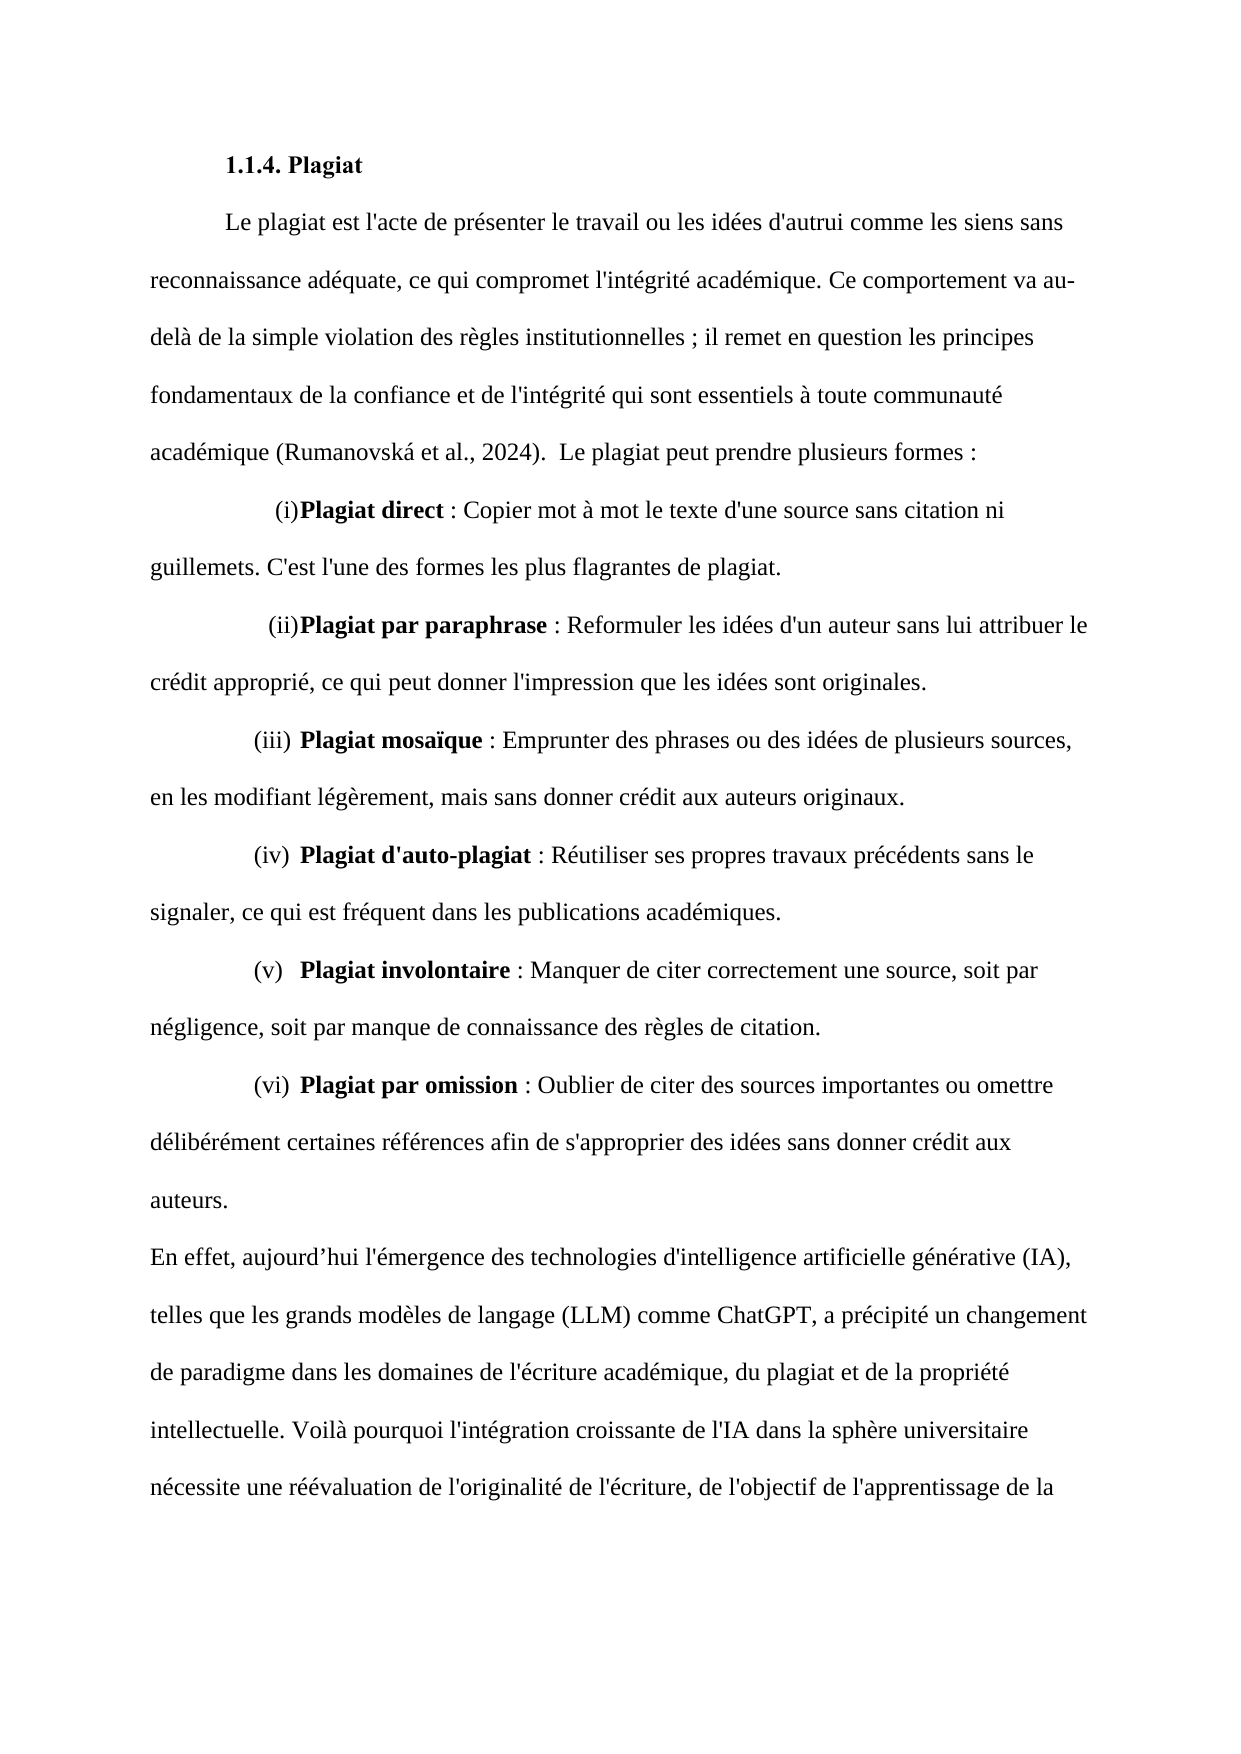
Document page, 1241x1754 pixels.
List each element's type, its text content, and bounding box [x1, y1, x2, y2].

subtitle 1.1.4. Plagiat [225, 150, 857, 179]
list Plagiat direct : Copier mot à mot le texte d'une source sans citation ni guillemets. C'est l'une des formes les plus flagrantes de plagiat. [150, 495, 1090, 581]
list Plagiat mosaïque : Emprunter des phrases ou des idées de plusieurs sources, en les modifiant légèrement, mais sans donner crédit aux auteurs originaux. [150, 725, 1090, 811]
text Le plagiat est l'acte de présenter le travail ou les idées d'autrui comme les siens sans reconnaissance adéquate, ce qui compromet l'intégrité académique. Ce comportement va au-delà de la simple violation des règles institutionnelles ; il remet en question les principes fondamentaux de la confiance et de l'intégrité qui sont essentiels à toute communauté académique (Rumanovská et al., 2024). Le plagiat peut prendre plusieurs formes : [150, 207, 1090, 466]
list Plagiat d'auto-plagiat : Réutiliser ses propres travaux précédents sans le signaler, ce qui est fréquent dans les publications académiques. [150, 840, 1090, 926]
list Plagiat par omission : Oublier de citer des sources importantes ou omettre délibérément certaines références afin de s'approprier des idées sans donner crédit aux auteurs. [150, 1070, 1090, 1214]
list Plagiat par paraphrase : Reformuler les idées d'un auteur sans lui attribuer le crédit approprié, ce qui peut donner l'impression que les idées sont originales. [150, 610, 1090, 696]
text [150, 1242, 1090, 1501]
list Plagiat involontaire : Manquer de citer correctement une source, soit par négligence, soit par manque de connaissance des règles de citation. [150, 955, 1090, 1041]
